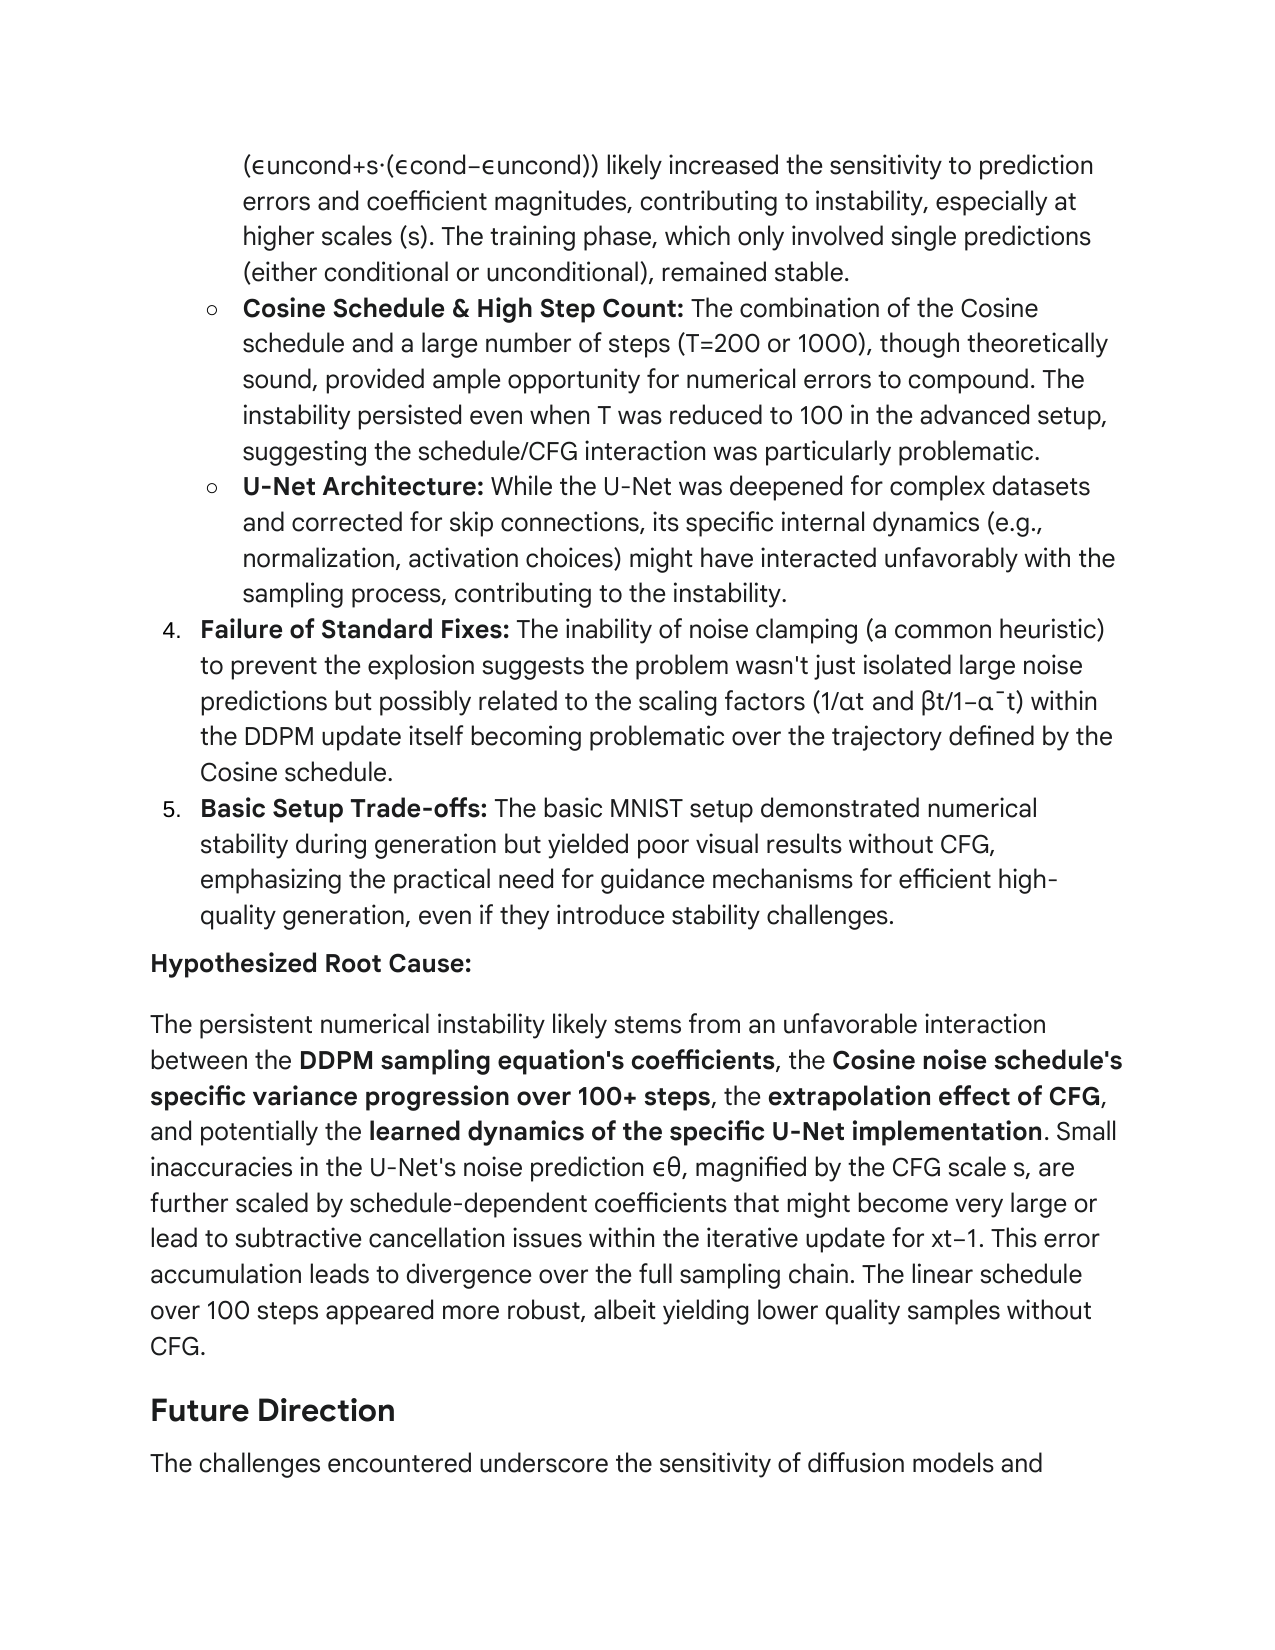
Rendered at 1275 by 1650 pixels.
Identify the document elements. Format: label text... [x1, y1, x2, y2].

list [205, 150, 1125, 288]
subtitle Future Direction [150, 1392, 1125, 1431]
list Cosine Schedule & High Step Count: The combination of the Cosine schedule and a large number of steps (T=200 or 1000), though theoretically sound, provided ample opportunity for numerical errors to compound. The instability persisted even when T was reduced to 100 in the advanced setup, suggesting the schedule/CFG interaction was particularly problematic. [205, 293, 1125, 467]
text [150, 1449, 1125, 1480]
text The persistent numerical instability likely stems from an unfavorable interaction between the DDPM sampling equation's coefficients, the Cosine noise schedule's specific variance progression over 100+ steps, the extrapolation effect of CFG, and potentially the learned dynamics of the specific U-Net implementation. Small inaccuracies in the U-Net's noise prediction ϵθ​, magnified by the CFG scale s, are further scaled by schedule-dependent coefficients that might become very large or lead to subtractive cancellation issues within the iterative update for xt−1​. This error accumulation leads to divergence over the full sampling chain. The linear schedule over 100 steps appeared more robust, albeit yielding lower quality samples without CFG. [150, 1009, 1125, 1362]
list Failure of Standard Fixes: The inability of noise clamping (a common heuristic) to prevent the explosion suggests the problem wasn't just isolated large noise predictions but possibly related to the scaling factors (1/αt​​ and βt​/1−αˉt​​) within the DDPM update itself becoming problematic over the trajectory defined by the Cosine schedule. [162, 614, 1125, 789]
text Hypothesized Root Cause: [150, 948, 1125, 980]
list Basic Setup Trade-offs: The basic MNIST setup demonstrated numerical stability during generation but yielded poor visual results without CFG, emphasizing the practical need for guidance mechanisms for efficient high-quality generation, even if they introduce stability challenges. [162, 793, 1125, 932]
list U-Net Architecture: While the U-Net was deepened for complex datasets and corrected for skip connections, its specific internal dynamics (e.g., normalization, activation choices) might have interacted unfavorably with the sampling process, contributing to the instability. [205, 472, 1125, 610]
